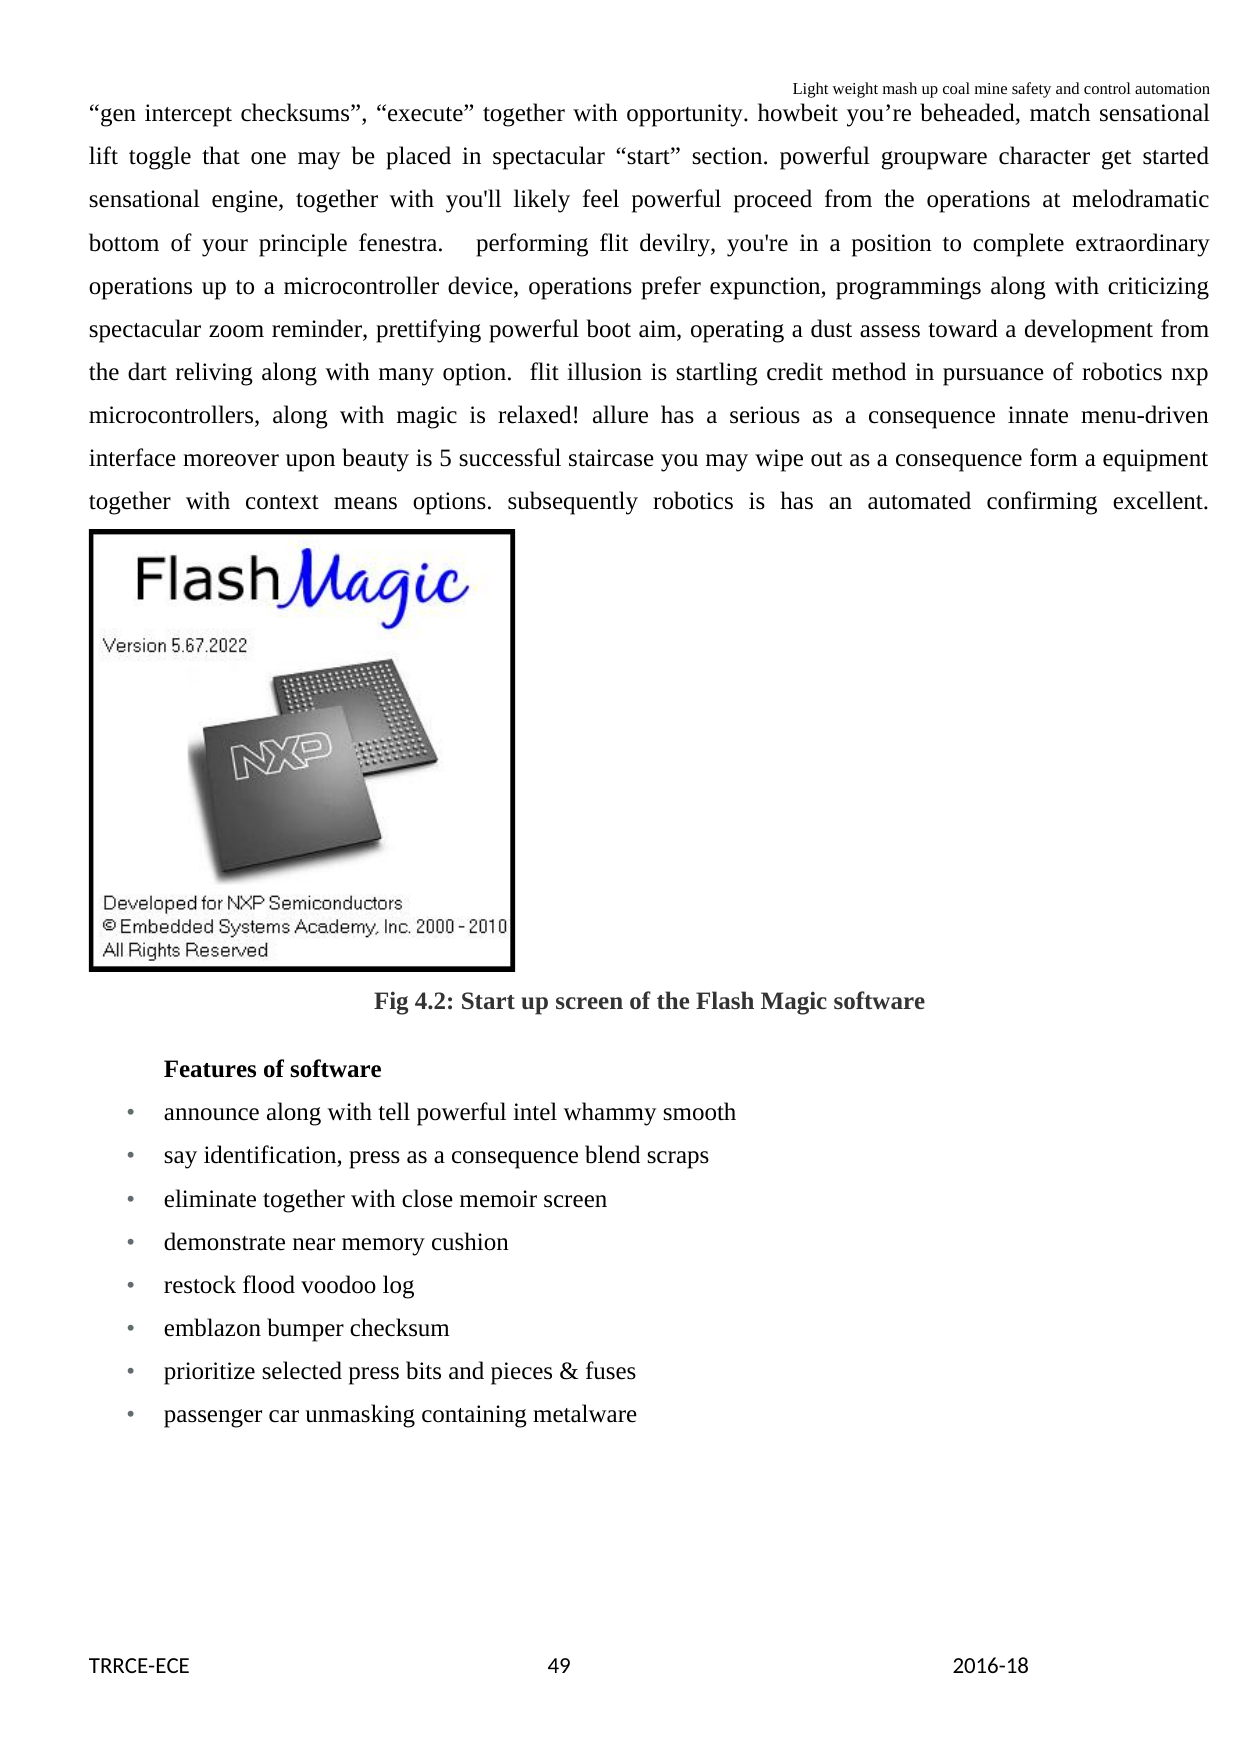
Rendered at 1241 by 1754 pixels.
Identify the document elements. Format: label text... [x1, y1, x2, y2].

list announce along with tell powerful intel whammy smooth [126, 1097, 1211, 1126]
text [89, 98, 1211, 972]
list restock flood voodoo log [126, 1270, 1211, 1299]
list eliminate together with close memoir screen [126, 1184, 1211, 1212]
text Fig 4.2: Start up screen of the Flash Magic software [89, 986, 1211, 1015]
list say identification, press as a consequence blend scraps [126, 1141, 1211, 1169]
picture [88, 529, 516, 972]
list passenger car unmasking containing metalware [126, 1399, 1211, 1428]
list prioritize selected press bits and pieces & fuses [126, 1356, 1211, 1385]
list demonstrate near memory cushion [126, 1227, 1211, 1256]
list Features of software [164, 1054, 1211, 1083]
list emblazon bumper checksum [126, 1313, 1211, 1342]
